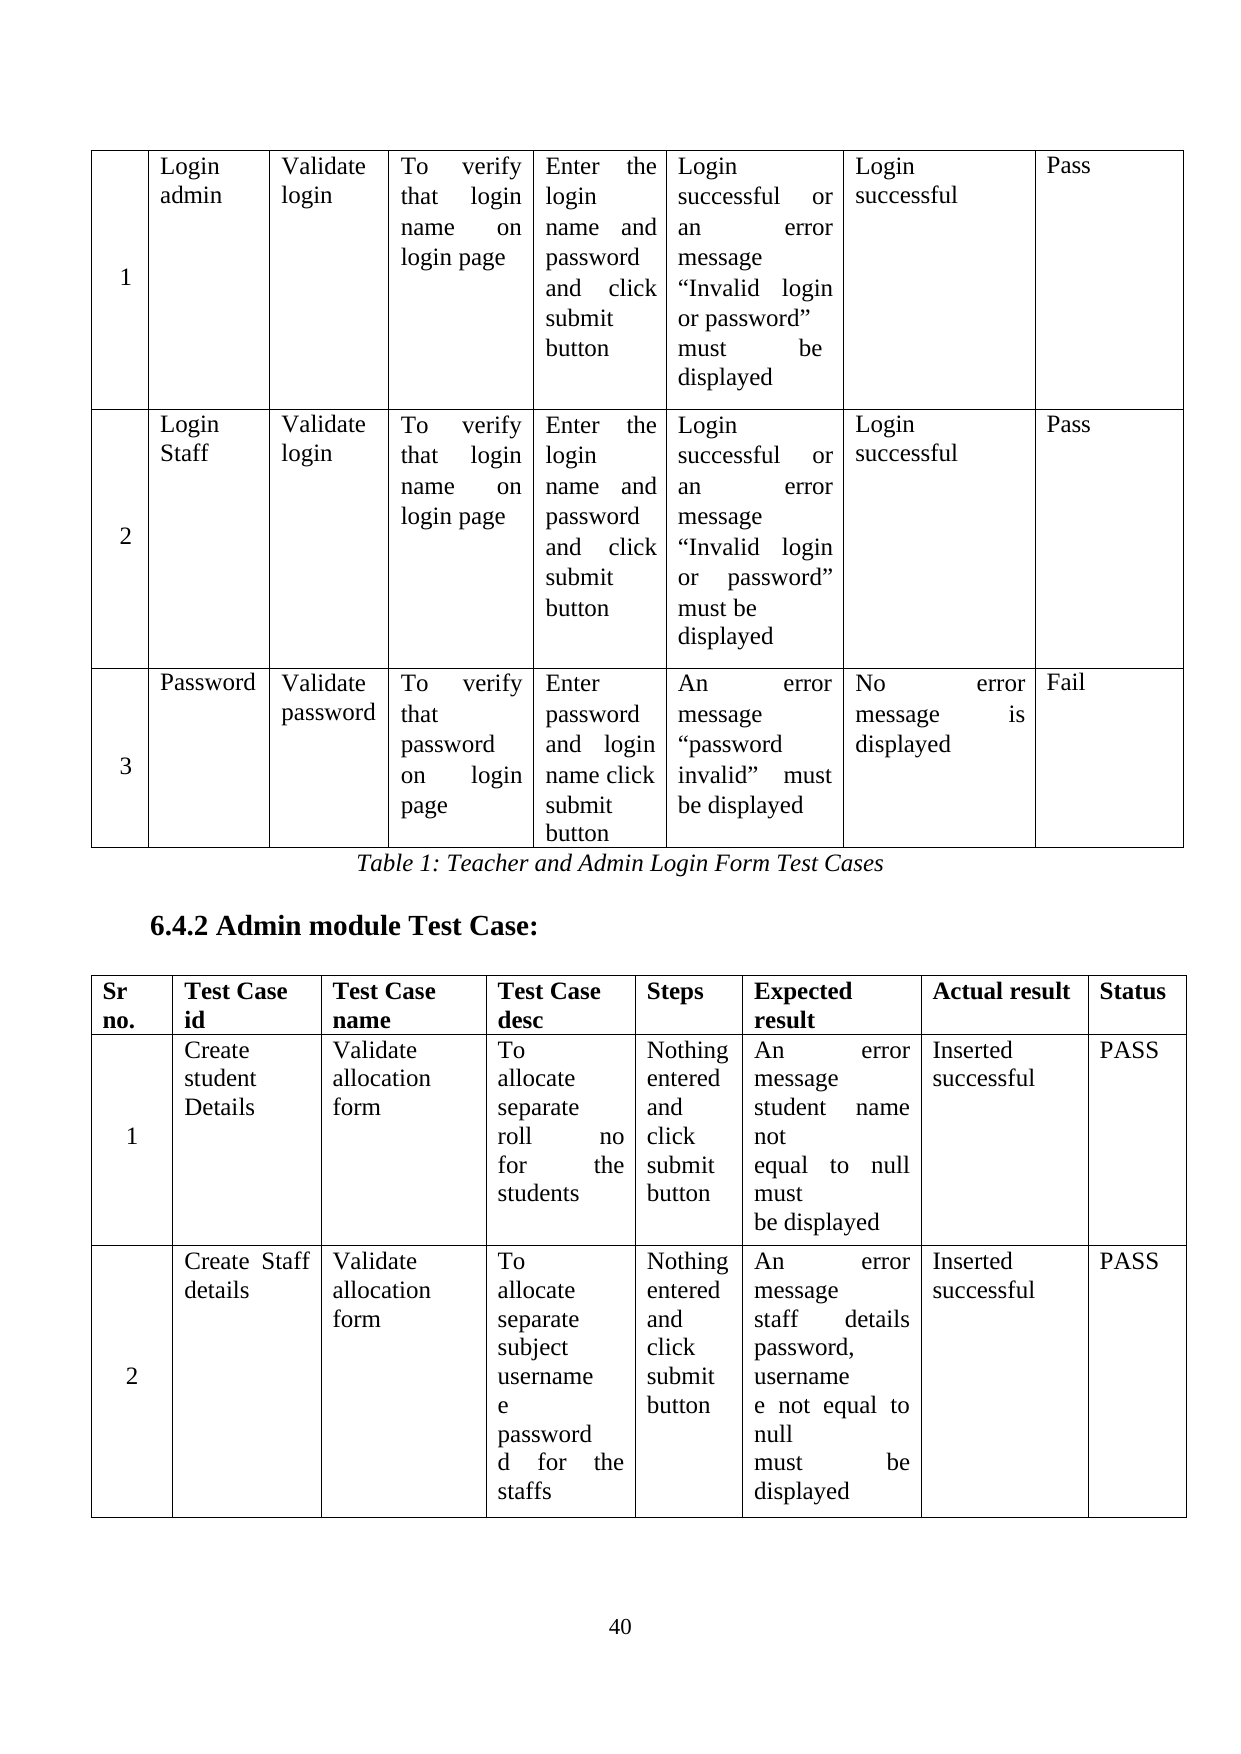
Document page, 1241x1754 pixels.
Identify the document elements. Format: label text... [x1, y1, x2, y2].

text Table 1: Teacher and Admin Login Form Test Cases [150, 848, 1090, 877]
table_cell Nothing entered and click submit button [636, 1035, 742, 1245]
table_cell Validate login [270, 410, 388, 667]
table_cell Validate allocation form [322, 1246, 486, 1517]
table_header Test Case name [322, 976, 486, 1034]
table_cell 1 [92, 151, 148, 409]
table_cell Fail [1036, 669, 1183, 847]
table_header Expected result [743, 976, 921, 1034]
table_cell Pass [1036, 410, 1183, 667]
table_cell Inserted successful [922, 1246, 1088, 1517]
table_header Test Case id [173, 976, 321, 1034]
table_cell An error message staff details password, username e not equal to null must be displayed [743, 1246, 921, 1517]
table_cell Create student Details [173, 1035, 321, 1245]
table_cell Validate password [270, 669, 388, 847]
table_cell 3 [92, 669, 148, 847]
table_header Steps [636, 976, 742, 1034]
table_cell To allocate separate roll no for the students [487, 1035, 635, 1245]
table_cell Validate login [270, 151, 388, 409]
table_cell 1 [92, 1035, 172, 1245]
table_cell PASS [1089, 1035, 1186, 1245]
table_cell To verify that login name on login page [389, 410, 533, 667]
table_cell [636, 1246, 742, 1517]
table_cell 2 [92, 1246, 172, 1517]
table_cell To verify that login name on login page [389, 151, 533, 409]
table_header Status [1089, 976, 1186, 1034]
table_cell Login successful [844, 410, 1035, 667]
table_cell Enter password and login name click submit button [534, 669, 666, 847]
table_header Test Case desc [487, 976, 635, 1034]
table_cell Pass [1036, 151, 1183, 409]
table_cell Password [149, 669, 269, 847]
table_header Sr no. [92, 976, 172, 1034]
table_cell Inserted successful [922, 1035, 1088, 1245]
text 6.4.2 Admin module Test Case: [150, 908, 1090, 942]
table_cell To verify that password on login page [389, 669, 533, 847]
table_cell An error message “password invalid” must be displayed [667, 669, 843, 847]
table_cell Enter the login name and password and click submit button [534, 410, 666, 667]
table_cell An error message student name not equal to null must be displayed [743, 1035, 921, 1245]
table_cell Login successful or an error message “Invalid login or password” must be displayed [667, 410, 843, 667]
table_cell Create Staff details [173, 1246, 321, 1517]
table_cell 2 [92, 410, 148, 667]
table_cell Enter the login name and password and click submit button [534, 151, 666, 409]
table_cell Login successful [844, 151, 1035, 409]
table_header Actual result [922, 976, 1088, 1034]
table_cell Login Staff [149, 410, 269, 667]
table_cell To allocate separate subject username e password d for the staffs [487, 1246, 635, 1517]
table_cell Validate allocation form [322, 1035, 486, 1245]
table_cell PASS [1089, 1246, 1186, 1517]
table_cell Login admin [149, 151, 269, 409]
table_cell Login successful or an error message “Invalid login or password” must be displayed [667, 151, 843, 409]
table_cell No error message is displayed [844, 669, 1035, 847]
